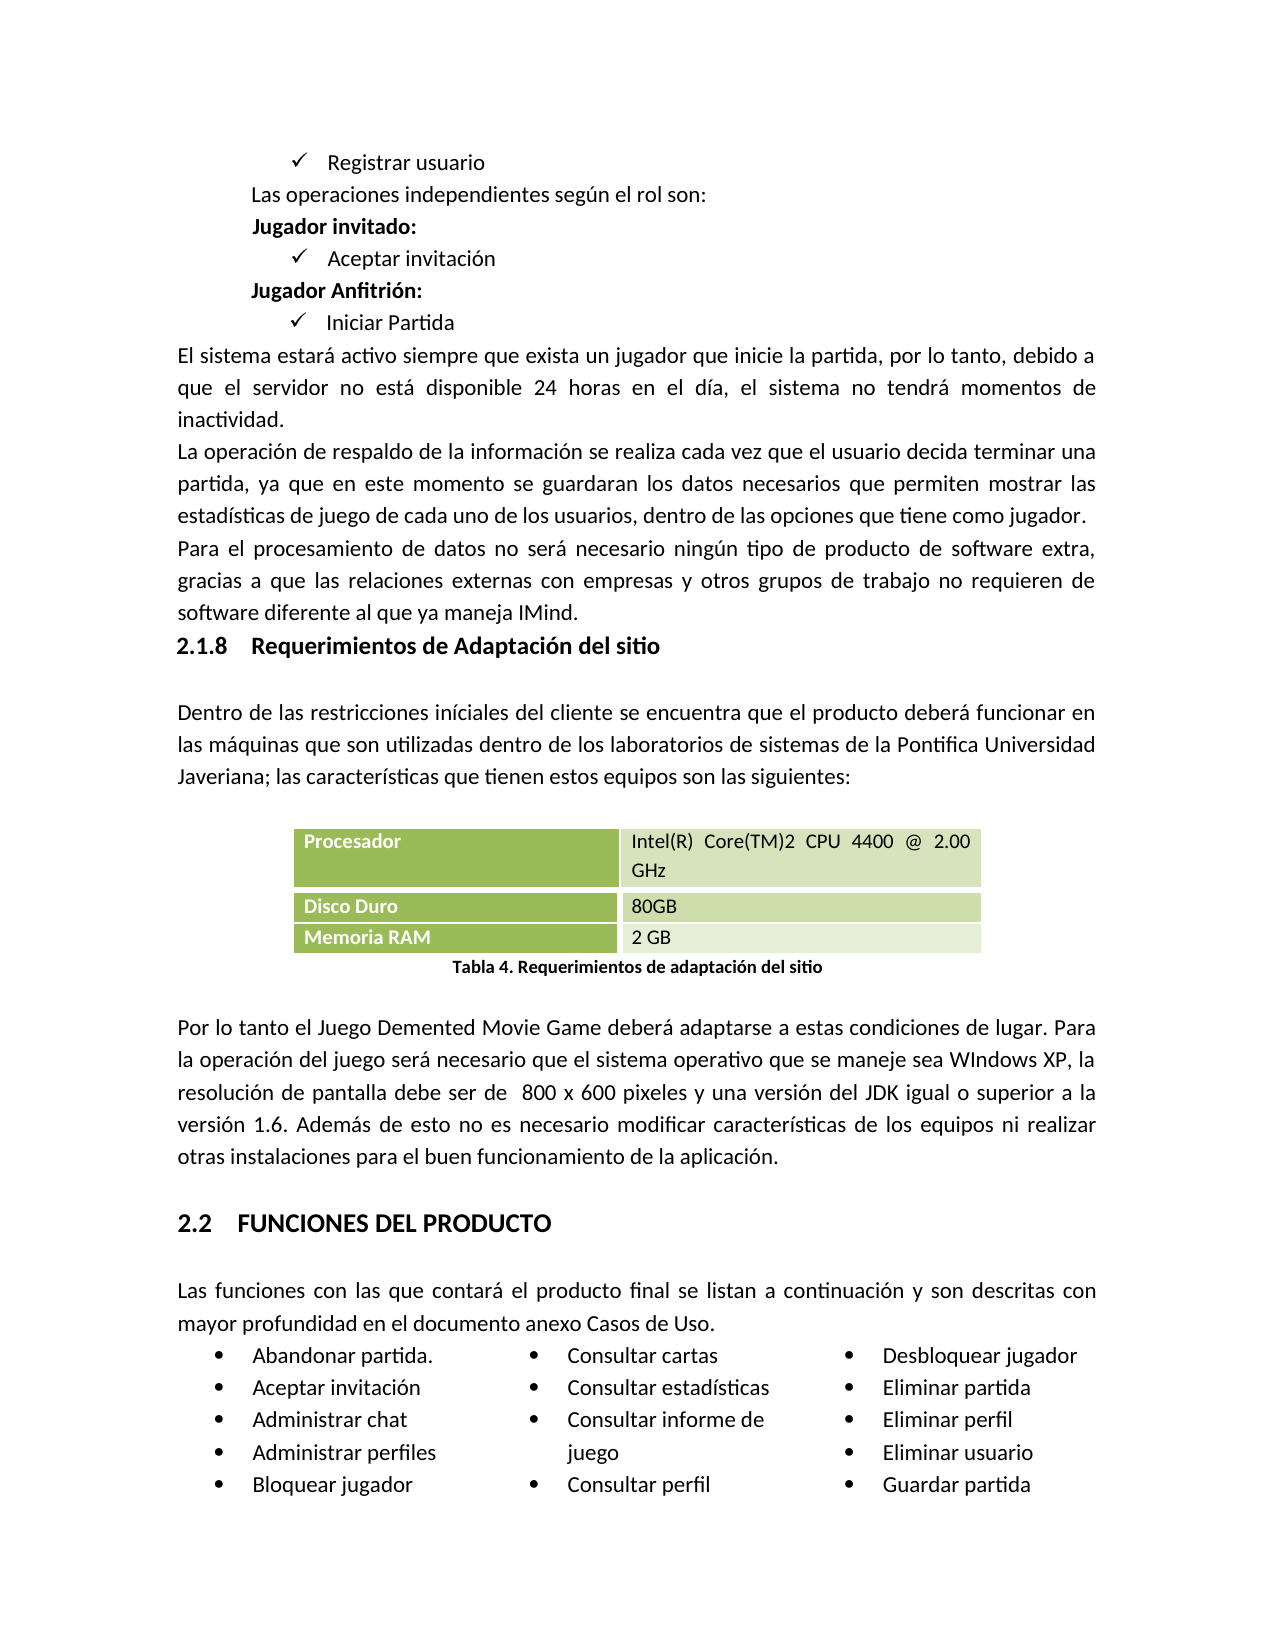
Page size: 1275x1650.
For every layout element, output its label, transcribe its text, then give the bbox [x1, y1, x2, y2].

table_header Intel(R) Core(TM)2 CPU 4400 @ 2.00 GHz [621, 829, 981, 887]
text Jugador invitado: [252, 212, 1098, 240]
text Jugador Anfitrión: [251, 276, 1098, 304]
text Tabla 4. Requerimientos de adaptación del sitio [177, 955, 1098, 978]
list Eliminar perfil [845, 1405, 1098, 1433]
table_cell Memoria RAM [294, 924, 617, 953]
list Consultar informe de juego [530, 1405, 783, 1466]
list Abandonar partida. [215, 1341, 467, 1369]
table_cell Disco Duro [294, 893, 617, 922]
list Administrar chat [215, 1405, 467, 1433]
list Consultar cartas [530, 1341, 783, 1369]
list Consultar estadísticas [530, 1373, 783, 1401]
list Eliminar usuario [845, 1438, 1098, 1466]
list Aceptar invitación [215, 1373, 467, 1401]
list Administrar perfiles [215, 1438, 467, 1466]
subtitle Requerimientos de Adaptación del sitio [176, 630, 1098, 661]
text Las funciones con las que contará el producto final se listan a continuación y son descritas con mayor profundidad en el documento anexo Casos de Uso. [177, 1277, 1098, 1337]
list Consultar perfil [530, 1470, 783, 1498]
text Por lo tanto el Juego Demented Movie Game deberá adaptarse a estas condiciones de lugar. Para la operación del juego será necesario que el sistema operativo que se maneje sea WIndows XP, la resolución de pantalla debe ser de 800 x 600 pixeles y una versión del JDK igual o superior a la versión 1.6. Además de esto no es necesario modificar características de los equipos ni realizar otras instalaciones para el buen funcionamiento de la aplicación. [177, 1013, 1098, 1170]
list Desbloquear jugador [845, 1341, 1098, 1369]
table_header Procesador [294, 829, 619, 887]
list Registrar usuario [290, 148, 1098, 176]
table_cell 80GB [623, 893, 981, 922]
list Eliminar partida [845, 1373, 1098, 1401]
list Aceptar invitación [290, 244, 1098, 272]
table_cell 2 GB [623, 924, 981, 953]
text Las operaciones independientes según el rol son: [251, 180, 1098, 208]
text El sistema estará activo siempre que exista un jugador que inicie la partida, por lo tanto, debido a que el servidor no está disponible 24 horas en el día, el sistema no tendrá momentos de inactividad. [177, 341, 1098, 433]
list Guardar partida [845, 1470, 1098, 1498]
list Iniciar Partida [288, 308, 1098, 337]
text Dentro de las restricciones iníciales del cliente se encuentra que el producto deberá funcionar en las máquinas que son utilizadas dentro de los laboratorios de sistemas de la Pontifica Universidad Javeriana; las características que tienen estos equipos son las siguientes: [177, 698, 1098, 790]
text La operación de respaldo de la información se realiza cada vez que el usuario decida terminar una partida, ya que en este momento se guardaran los datos necesarios que permiten mostrar las estadísticas de juego de cada uno de los usuarios, dentro de las opciones que tiene como jugador. [177, 437, 1098, 530]
list Bloquear jugador [215, 1470, 467, 1498]
subtitle FUNCIONES DEL PRODUCTO [177, 1207, 1098, 1239]
text Para el procesamiento de datos no será necesario ningún tipo de producto de software extra, gracias a que las relaciones externas con empresas y otros grupos de trabajo no requieren de software diferente al que ya maneja IMind. [177, 534, 1098, 626]
